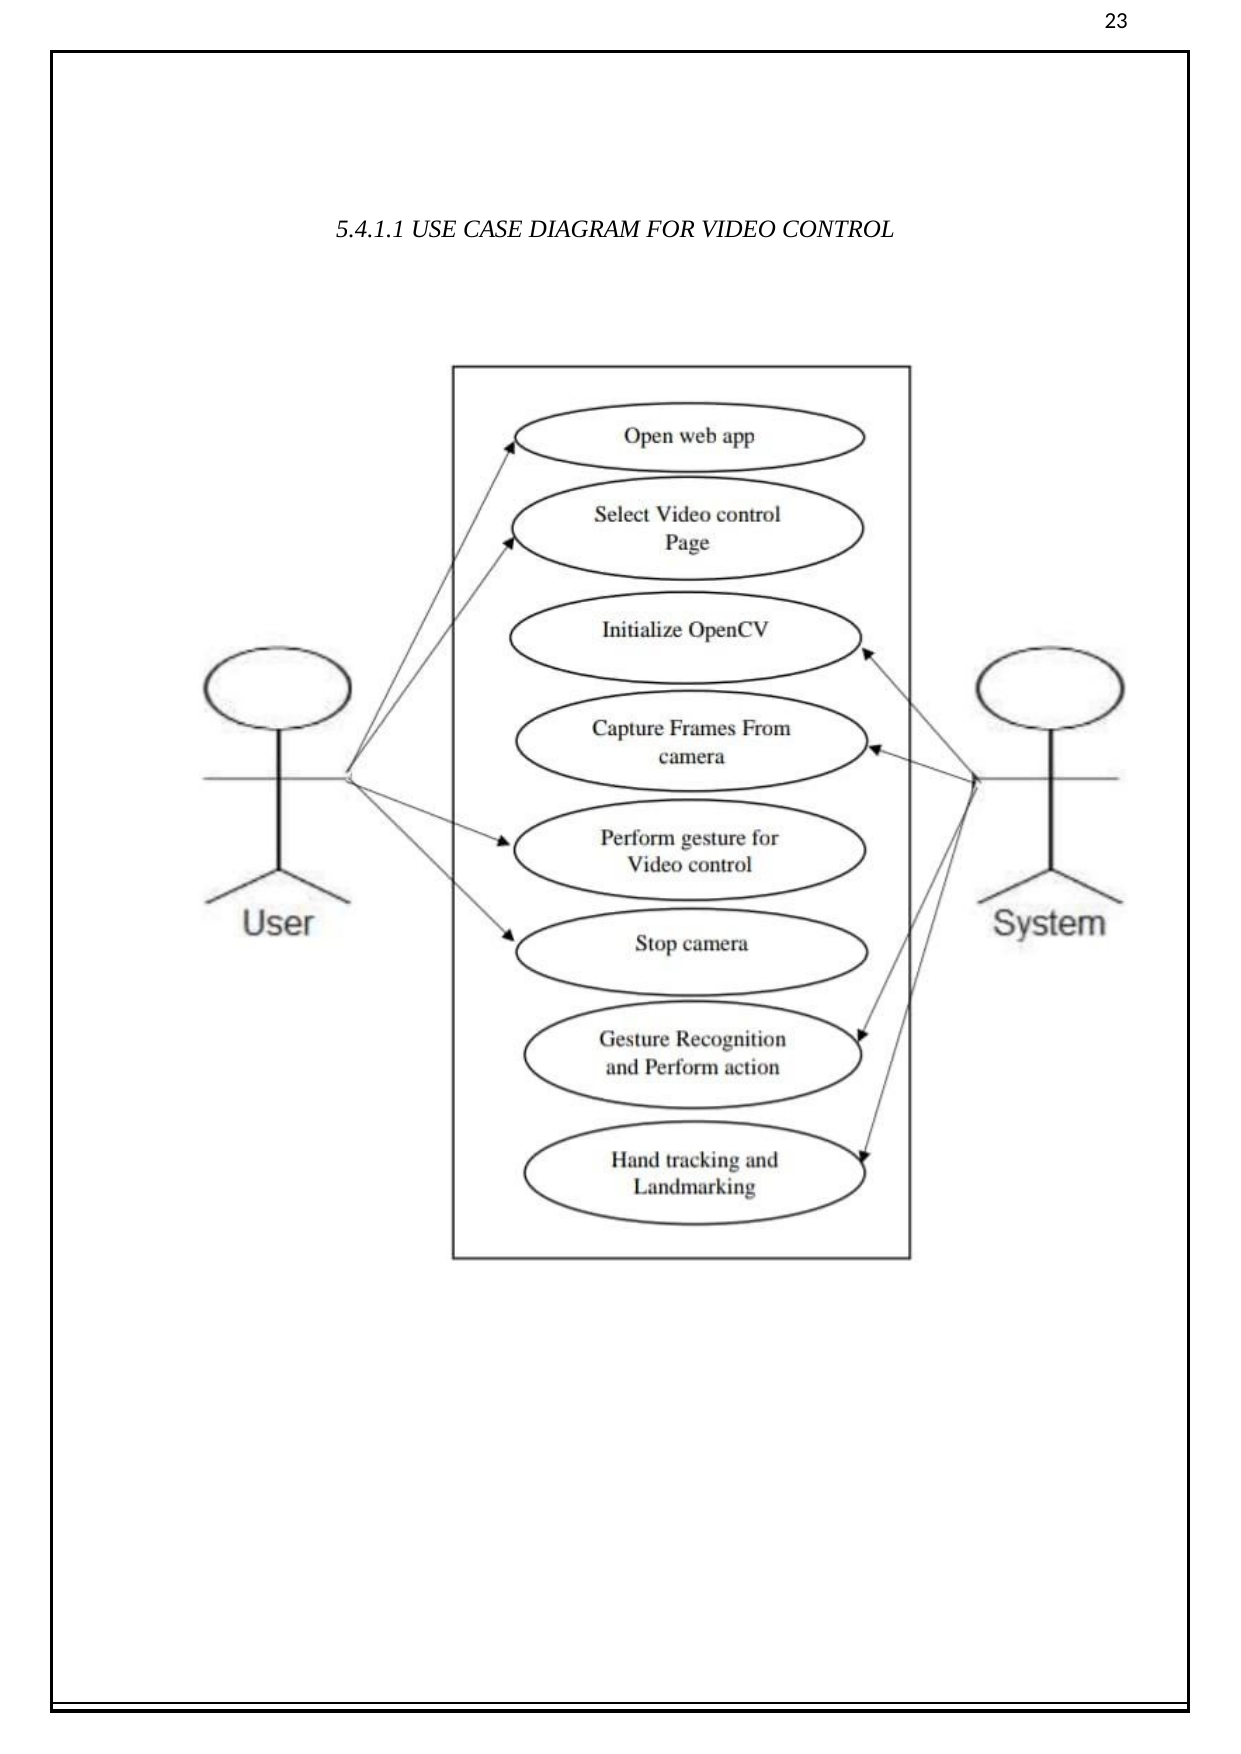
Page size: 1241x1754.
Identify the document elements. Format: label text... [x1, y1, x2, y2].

text 5.4.1.1 USE CASE DIAGRAM FOR VIDEO CONTROL [113, 214, 1120, 243]
picture [188, 342, 1129, 1282]
